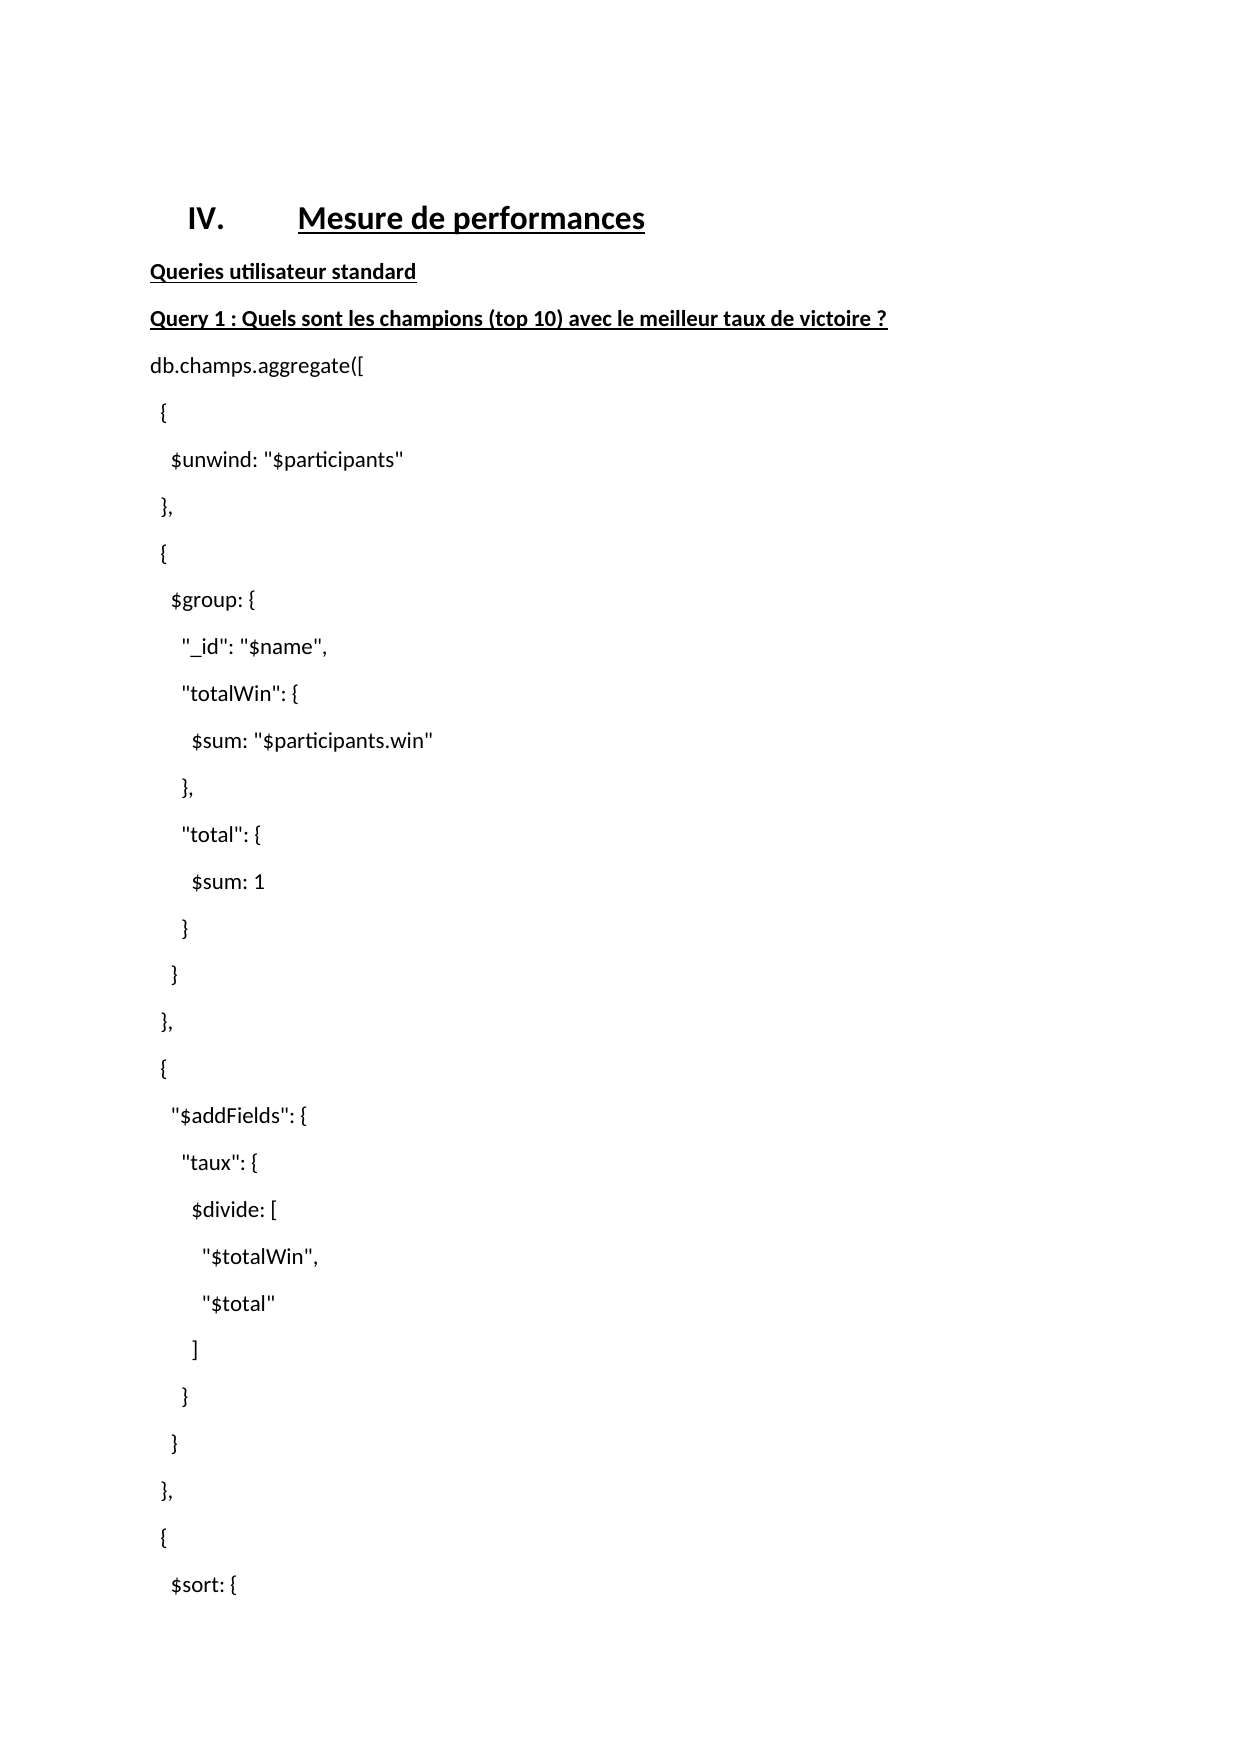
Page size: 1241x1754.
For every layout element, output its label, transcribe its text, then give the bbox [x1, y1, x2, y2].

text }, [150, 773, 1090, 801]
text "$addFields": { [150, 1101, 1090, 1129]
text $sum: 1 [150, 867, 1090, 895]
text { [150, 1523, 1090, 1551]
list Mesure de performances [187, 197, 1090, 238]
text }, [150, 1476, 1090, 1504]
text { [150, 1054, 1090, 1082]
text db.champs.aggregate([ [150, 351, 1090, 379]
text { [150, 539, 1090, 567]
text "total": { [150, 820, 1090, 848]
text Queries utilisateur standard [150, 257, 1090, 286]
text "_id": "$name", [150, 632, 1090, 661]
text Query 1 : Quels sont les champions (top 10) avec le meilleur taux de victoire ? [150, 304, 1090, 332]
text "taux": { [150, 1148, 1090, 1176]
text "$totalWin", [150, 1242, 1090, 1270]
text "$total" [150, 1289, 1090, 1317]
text }, [150, 1007, 1090, 1036]
text $group: { [150, 586, 1090, 614]
text $sort: { [150, 1570, 1090, 1598]
text "totalWin": { [150, 679, 1090, 707]
text { [150, 398, 1090, 426]
text } [150, 914, 1090, 942]
text }, [150, 492, 1090, 520]
text } [150, 1429, 1090, 1457]
text } [150, 1382, 1090, 1411]
text $sum: "$participants.win" [150, 726, 1090, 754]
text $divide: [ [150, 1195, 1090, 1223]
text } [150, 961, 1090, 989]
text $unwind: "$participants" [150, 445, 1090, 473]
text ] [150, 1336, 1090, 1364]
